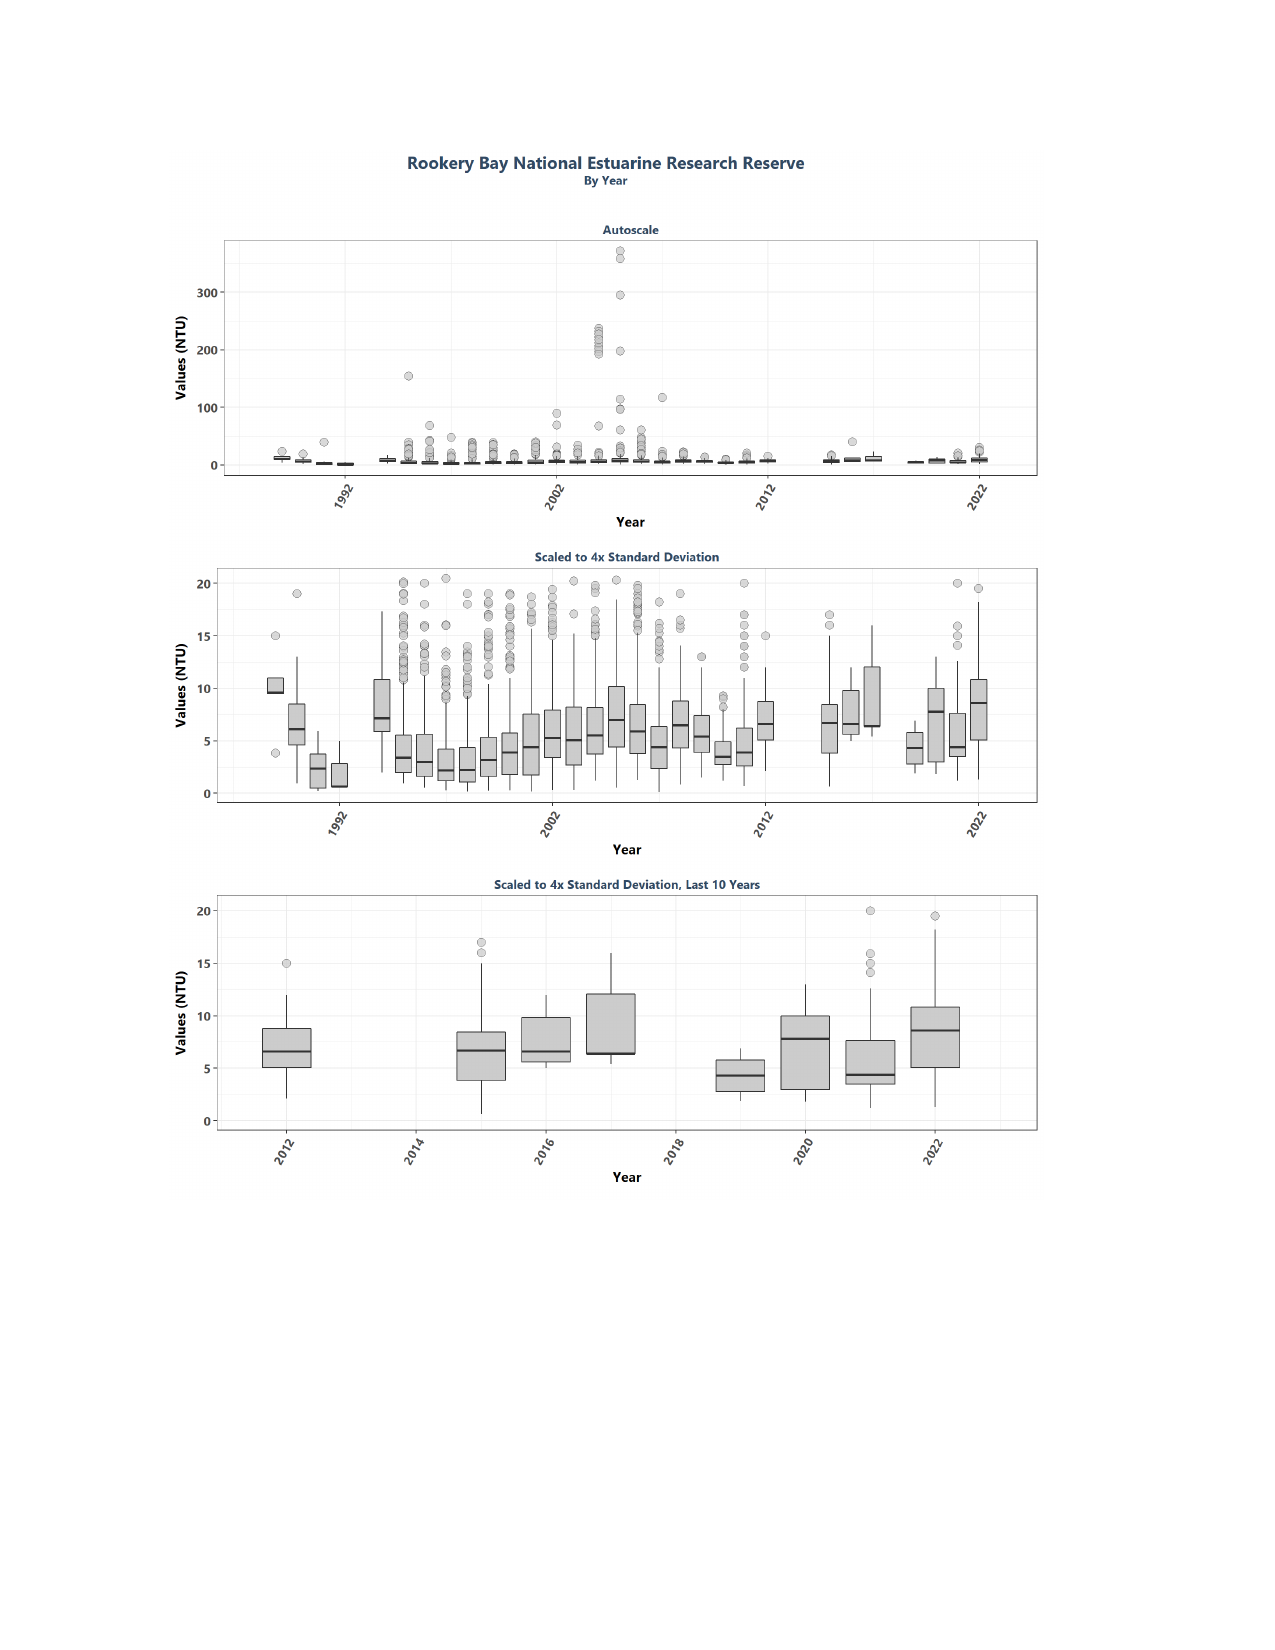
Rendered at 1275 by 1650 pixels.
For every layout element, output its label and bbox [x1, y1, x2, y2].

picture [168, 150, 1044, 1200]
